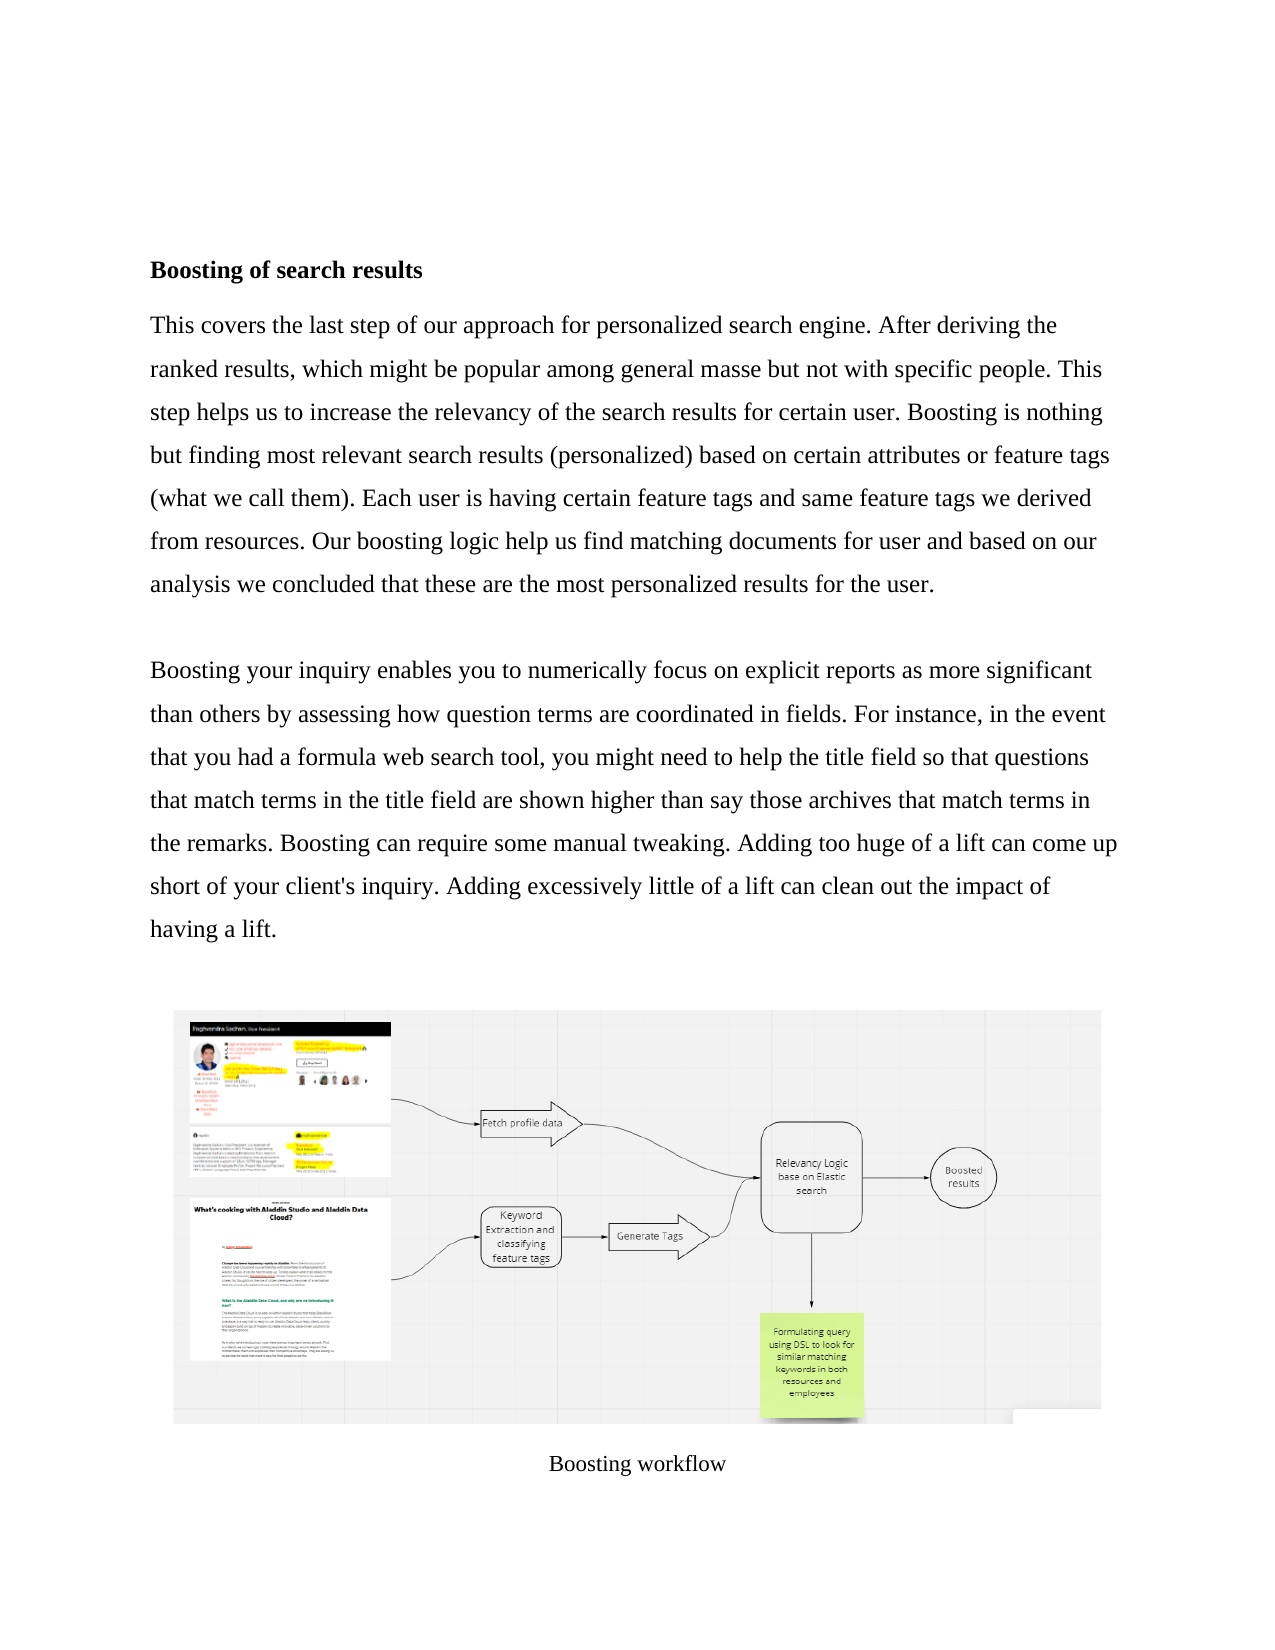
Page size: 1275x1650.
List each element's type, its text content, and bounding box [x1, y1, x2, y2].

text This covers the last step of our approach for personalized search engine. After deriving the ranked results, which might be popular among general masse but not with specific people. This step helps us to increase the relevancy of the search results for certain user. Boosting is nothing but finding most relevant search results (personalized) based on certain attributes or feature tags (what we call them). Each user is having certain feature tags and same feature tags we derived from resources. Our boosting logic help us find matching documents for user and based on our analysis we concluded that these are the most personalized results for the user. [150, 311, 1125, 598]
text Boosting workflow [150, 1450, 1125, 1477]
text Boosting of search results [150, 255, 1125, 284]
picture [173, 1010, 1102, 1424]
text Boosting your inquiry enables you to numerically focus on explicit reports as more significant than others by assessing how question terms are coordinated in fields. For instance, in the event that you had a formula web search tool, you might need to help the title field so that questions that match terms in the title field are shown higher than say those archives that match terms in the remarks. Boosting can require some manual tweaking. Adding too huge of a lift can come up short of your client's inquiry. Adding excessively little of a lift can clean out the impact of having a lift. [150, 656, 1125, 943]
